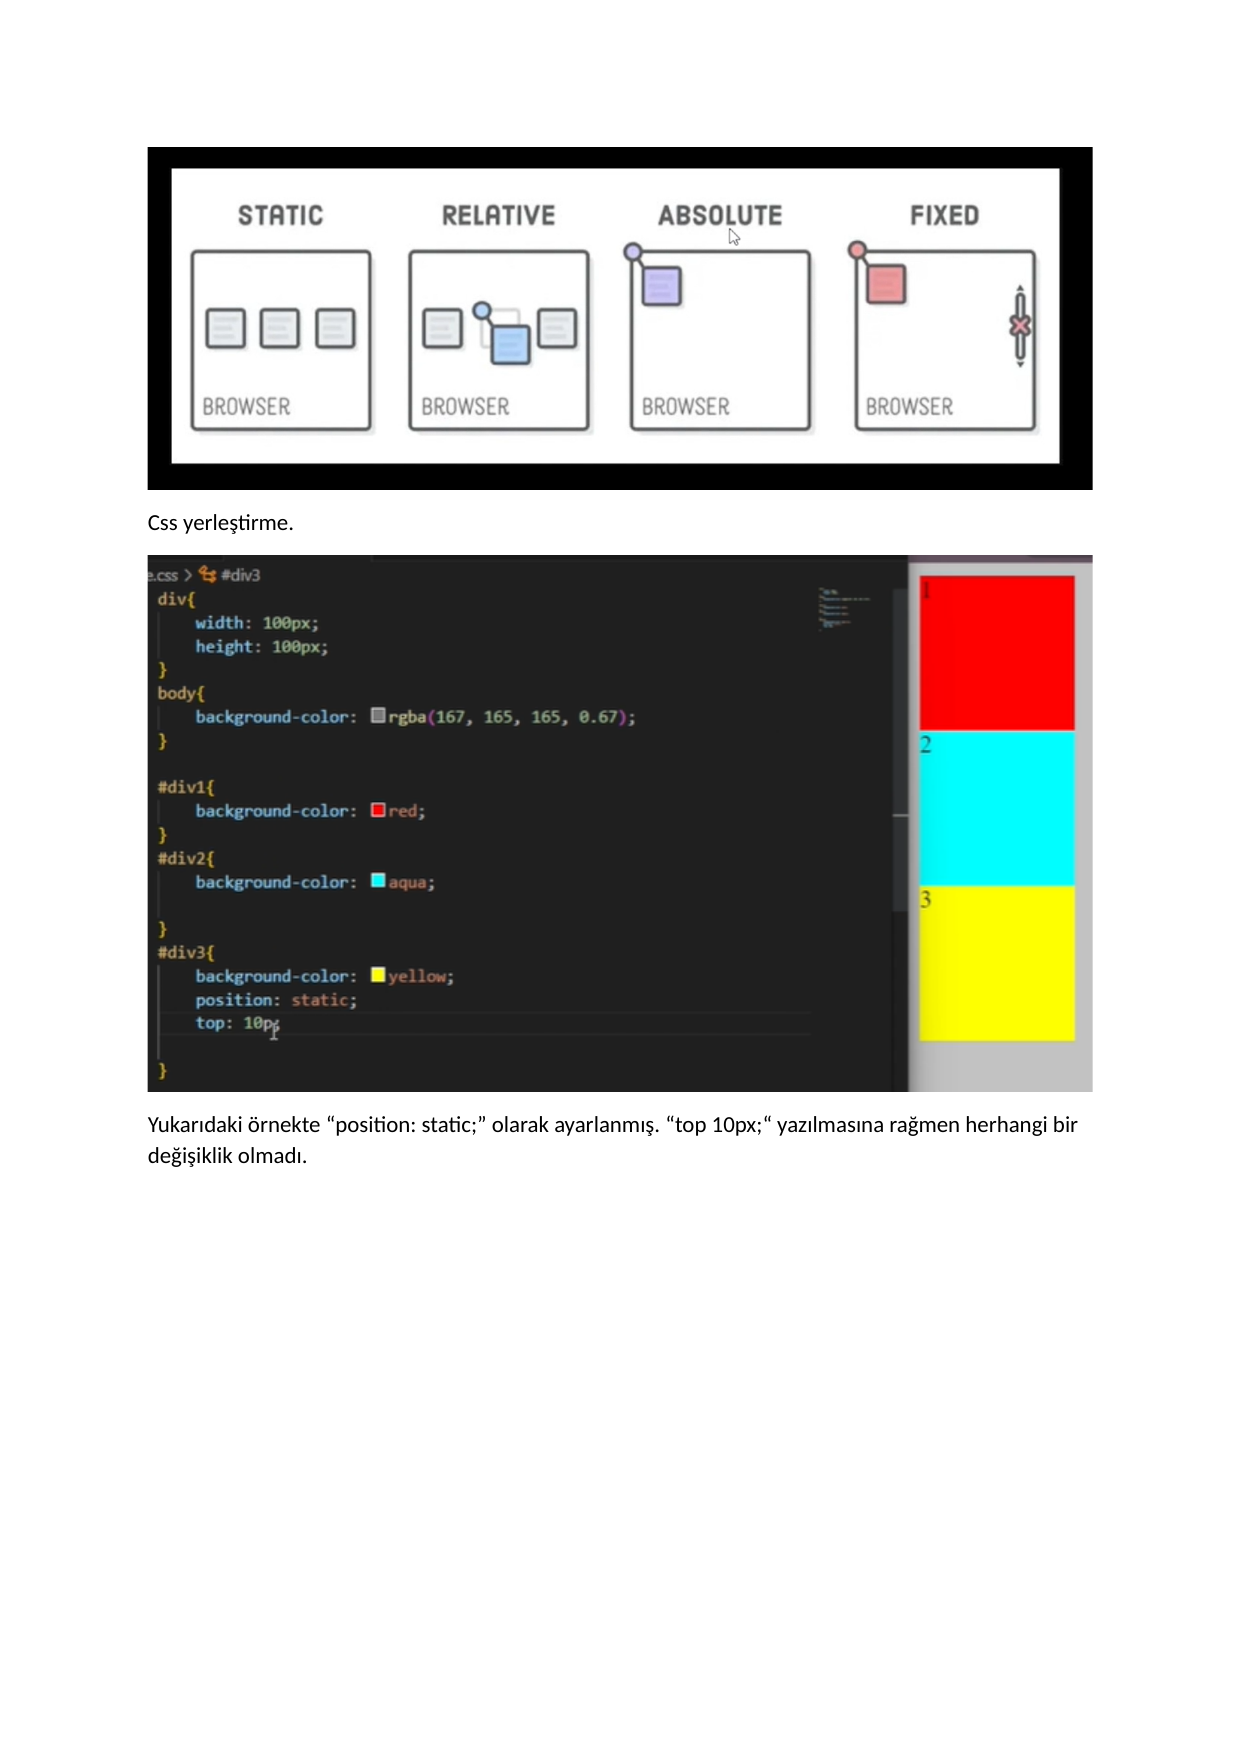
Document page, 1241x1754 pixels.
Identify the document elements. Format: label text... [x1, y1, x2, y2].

picture [147, 147, 1093, 490]
text Yukarıdaki örnekte “position: static;” olarak ayarlanmış. “top 10px;“ yazılmasına rağmen herhangi bir değişiklik olmadı. [148, 1111, 1093, 1169]
text Css yerleştirme. [148, 508, 1093, 536]
picture [147, 555, 1093, 1092]
